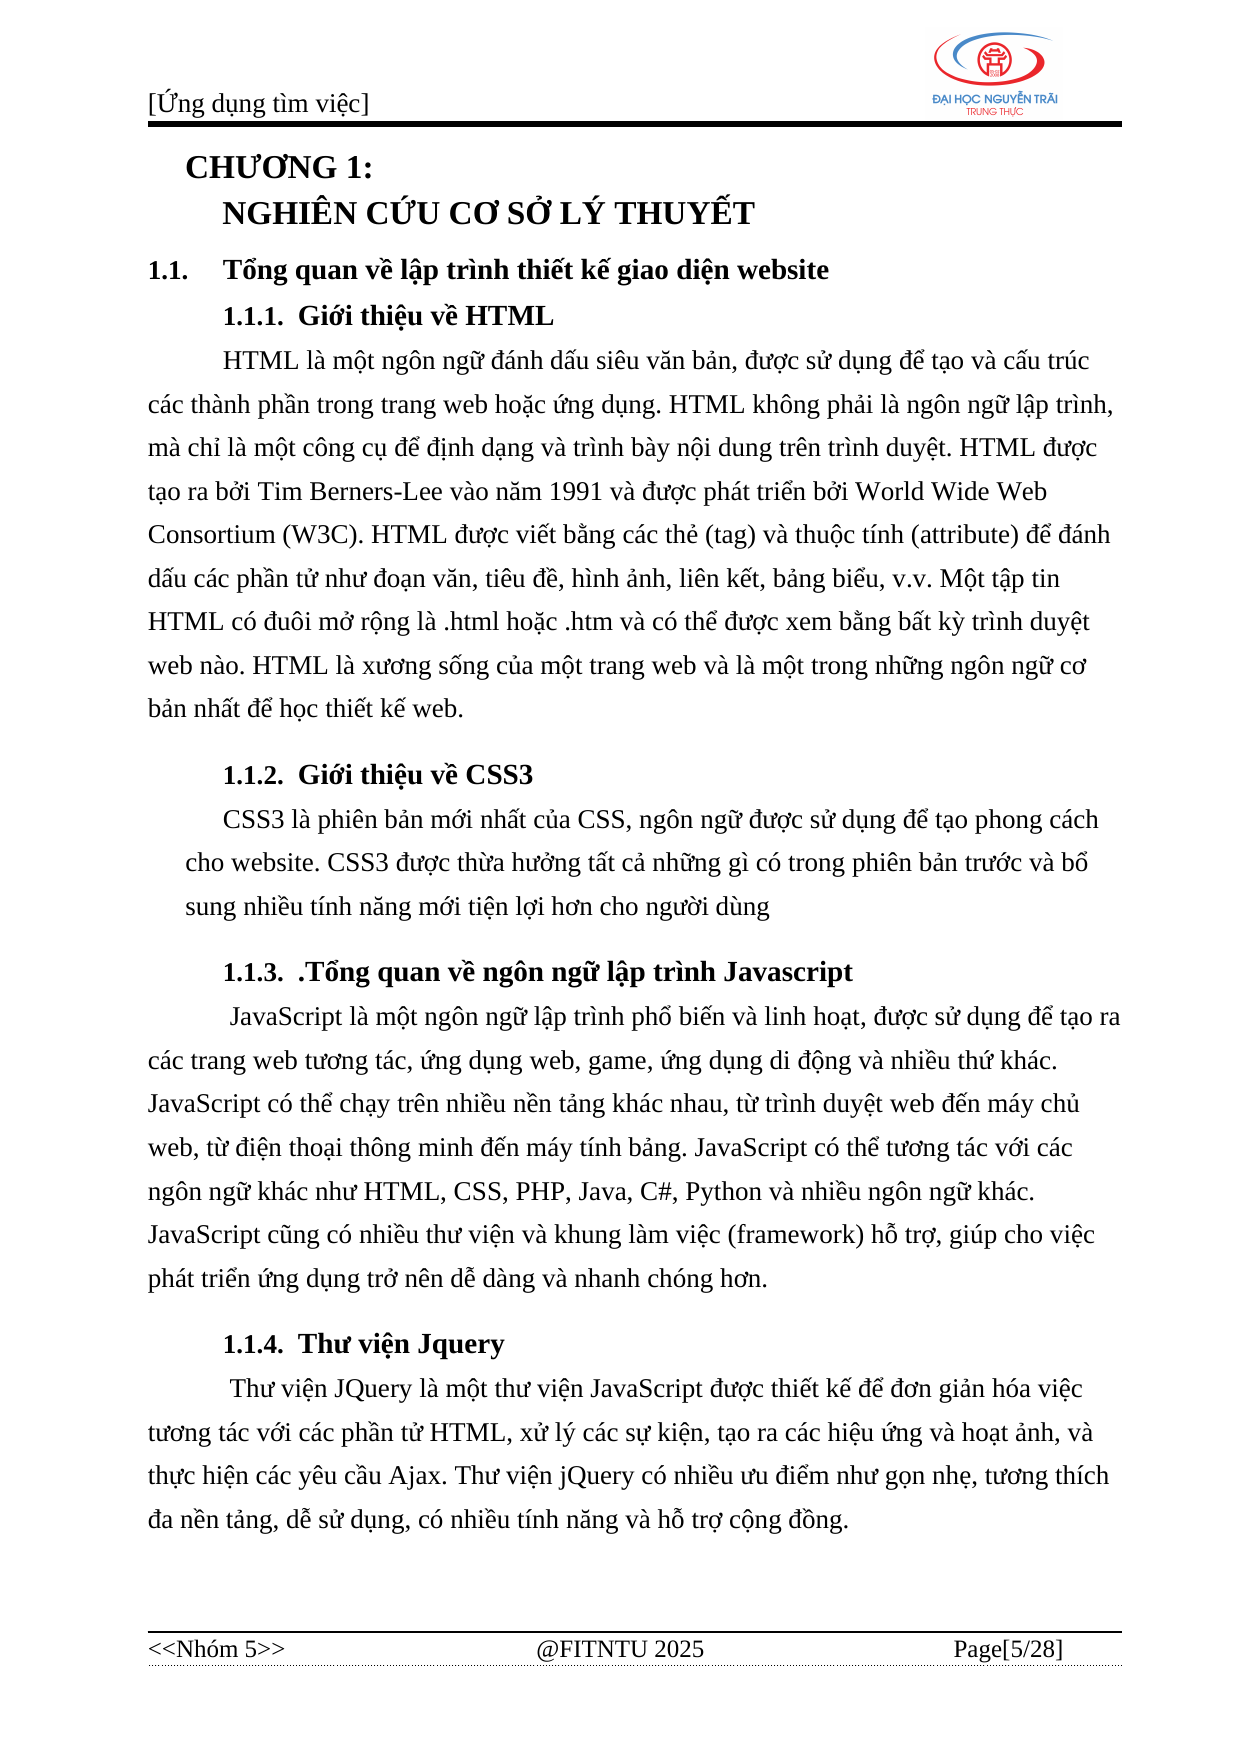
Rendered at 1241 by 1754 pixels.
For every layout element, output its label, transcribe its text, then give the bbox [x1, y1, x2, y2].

subtitle Giới thiệu về CSS3 [223, 757, 1122, 790]
list CSS3 là phiên bản mới nhất của CSS, ngôn ngữ được sử dụng để tạo phong cách cho website. CSS3 được thừa hưởng tất cả những gì có trong phiên bản trước và bổ sung nhiều tính năng mới tiện lợi hơn cho người dùng [185, 803, 1122, 921]
subtitle Giới thiệu về HTML [223, 298, 1122, 332]
text HTML là một ngôn ngữ đánh dấu siêu văn bản, được sử dụng để tạo và cấu trúc các thành phần trong trang web hoặc ứng dụng. HTML không phải là ngôn ngữ lập trình, mà chỉ là một công cụ để định dạng và trình bày nội dung trên trình duyệt. HTML được tạo ra bởi Tim Berners-Lee vào năm 1991 và được phát triển bởi World Wide Web Consortium (W3C). HTML được viết bằng các thẻ (tag) và thuộc tính (attribute) để đánh dấu các phần tử như đoạn văn, tiêu đề, hình ảnh, liên kết, bảng biểu, v.v. Một tập tin HTML có đuôi mở rộng là .html hoặc .htm và có thể được xem bằng bất kỳ trình duyệt web nào. HTML là xương sống của một trang web và là một trong những ngôn ngữ cơ bản nhất để học thiết kế web. [148, 344, 1122, 724]
subtitle Tổng quan về lập trình thiết kế giao diện website [148, 252, 1122, 286]
subtitle .Tổng quan về ngôn ngữ lập trình Javascript [223, 954, 1122, 988]
picture [925, 27, 1064, 120]
text JavaScript là một ngôn ngữ lập trình phổ biến và linh hoạt, được sử dụng để tạo ra các trang web tương tác, ứng dụng web, game, ứng dụng di động và nhiều thứ khác. JavaScript có thể chạy trên nhiều nền tảng khác nhau, từ trình duyệt web đến máy chủ web, từ điện thoại thông minh đến máy tính bảng. JavaScript có thể tương tác với các ngôn ngữ khác như HTML, CSS, PHP, Java, C#, Python và nhiều ngôn ngữ khác. JavaScript cũng có nhiều thư viện và khung làm việc (framework) hỗ trợ, giúp cho việc phát triển ứng dụng trở nên dễ dàng và nhanh chóng hơn. [148, 1000, 1122, 1293]
text Thư viện JQuery là một thư viện JavaScript được thiết kế để đơn giản hóa việc tương tác với các phần tử HTML, xử lý các sự kiện, tạo ra các hiệu ứng và hoạt ảnh, và thực hiện các yêu cầu Ajax. Thư viện jQuery có nhiều ưu điểm như gọn nhẹ, tương thích đa nền tảng, dễ sử dụng, có nhiều tính năng và hỗ trợ cộng đồng. [148, 1372, 1122, 1534]
subtitle CHƯƠNG 1: NGHIÊN CỨU CƠ SỞ LÝ THUYẾT [185, 148, 1122, 232]
subtitle Thư viện Jquery [223, 1326, 1122, 1359]
